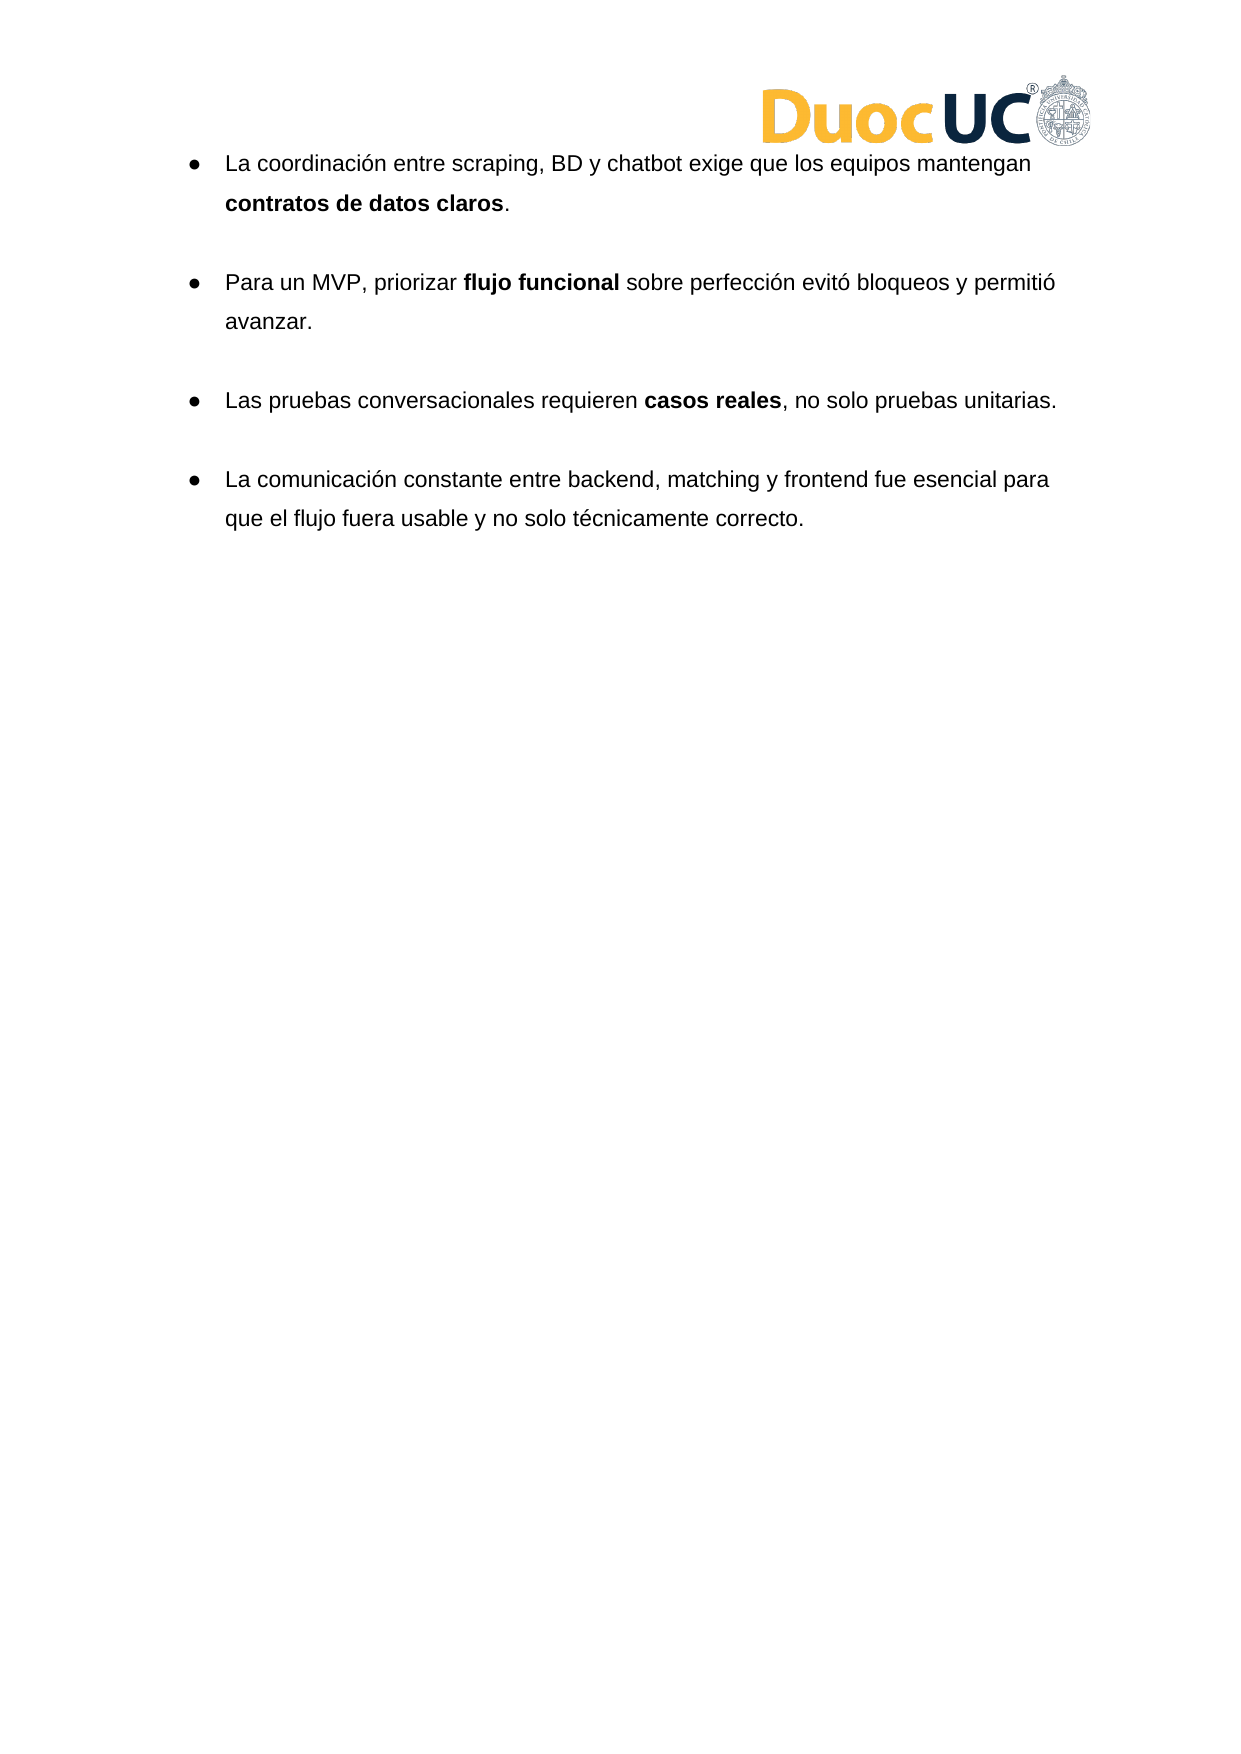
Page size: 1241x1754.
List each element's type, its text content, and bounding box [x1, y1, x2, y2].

list Para un MVP, priorizar flujo funcional sobre perfección evitó bloqueos y permitió avanzar. [187, 268, 1090, 374]
list La coordinación entre scraping, BD y chatbot exige que los equipos mantengan contratos de datos claros. [187, 150, 1090, 255]
list La comunicación constante entre backend, matching y frontend fue esencial para que el flujo fuera usable y no solo técnicamente correcto. [187, 466, 1090, 571]
picture [762, 75, 1091, 146]
list Las pruebas conversacionales requieren casos reales, no solo pruebas unitarias. [187, 387, 1090, 453]
